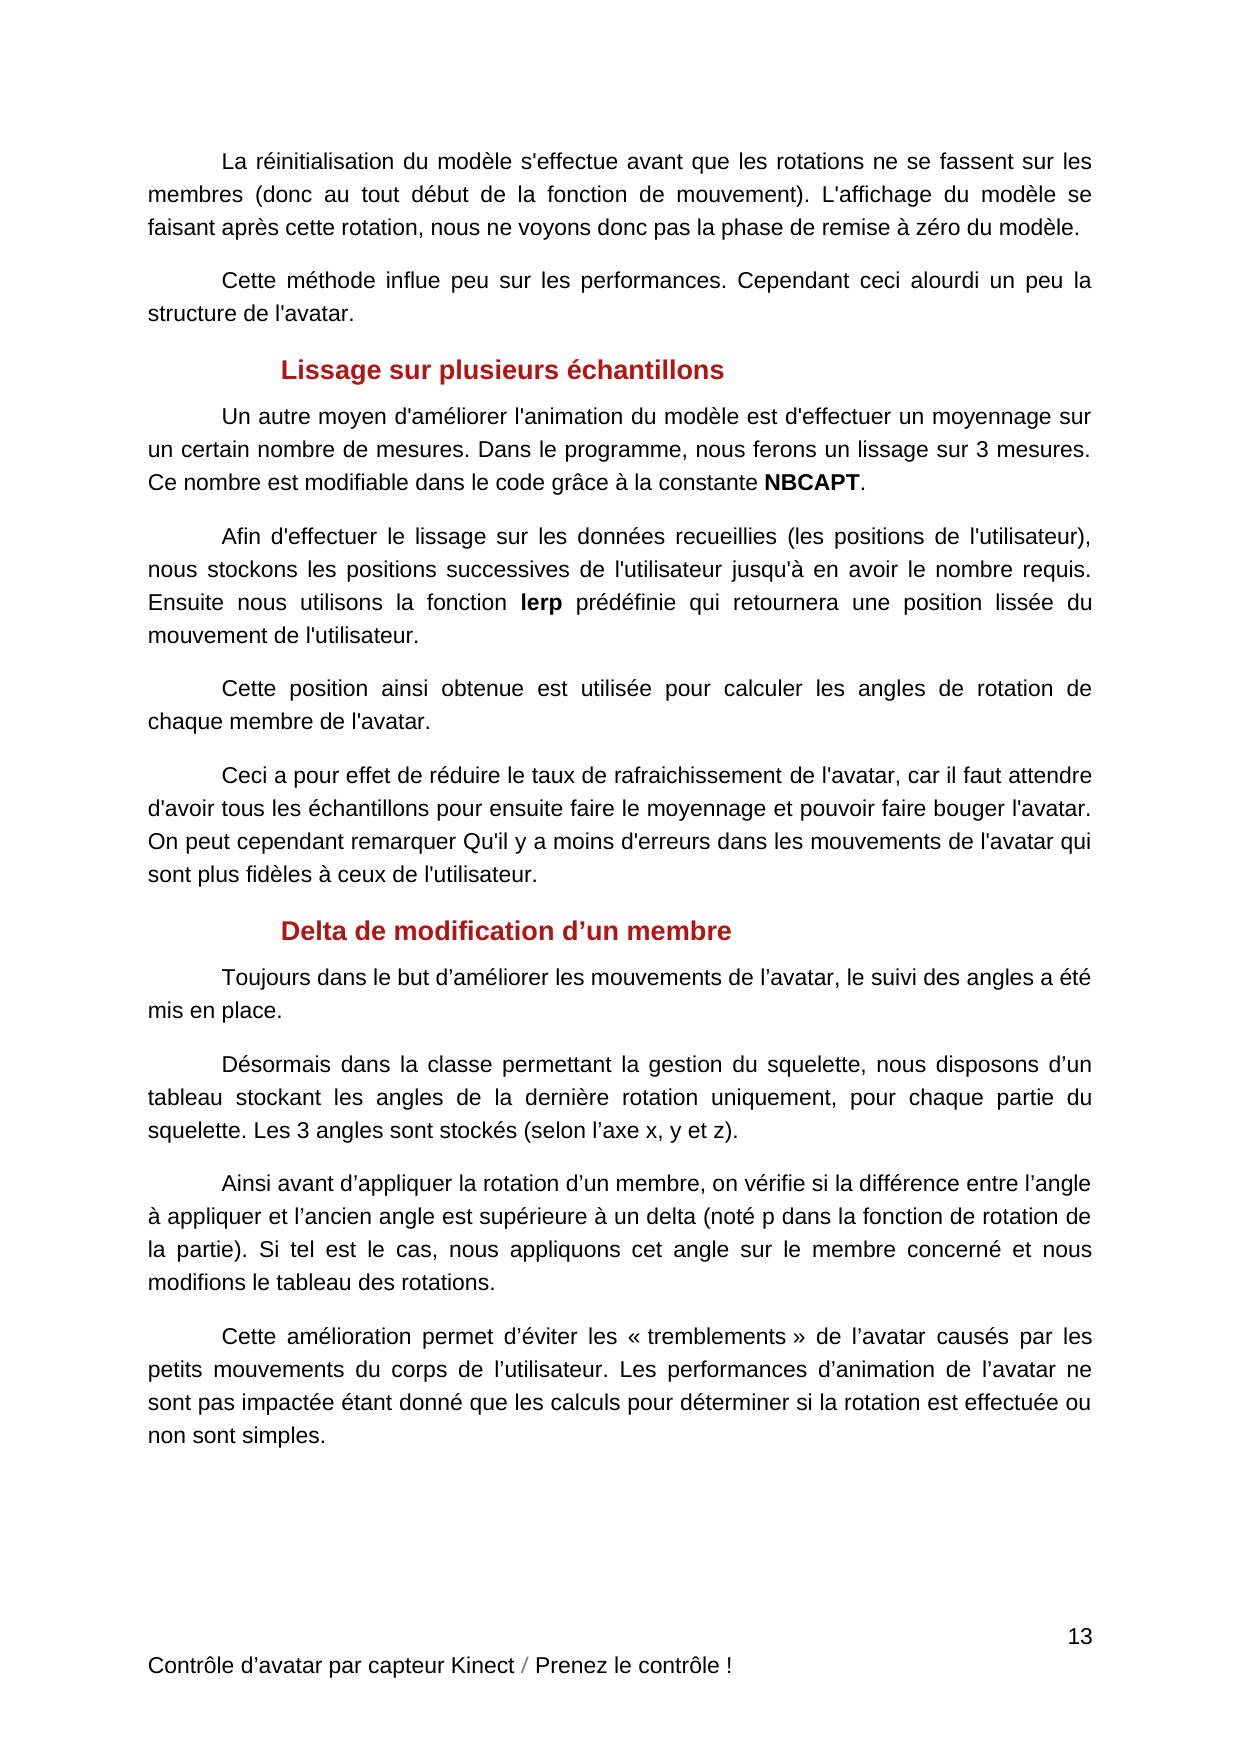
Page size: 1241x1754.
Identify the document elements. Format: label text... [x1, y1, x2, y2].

text Cette amélioration permet d’éviter les « tremblements » de l’avatar causés par les petits mouvements du corps de l’utilisateur. Les performances d’animation de l’avatar ne sont pas impactée étant donné que les calculs pour déterminer si la rotation est effectuée ou non sont simples. [148, 1323, 1093, 1448]
text Un autre moyen d'améliorer l'animation du modèle est d'effectuer un moyennage sur un certain nombre de mesures. Dans le programme, nous ferons un lissage sur 3 mesures. Ce nombre est modifiable dans le code grâce à la constante NBCAPT. [148, 403, 1093, 496]
text Afin d'effectuer le lissage sur les données recueillies (les positions de l'utilisateur), nous stockons les positions successives de l'utilisateur jusqu'à en avoir le nombre requis. Ensuite nous utilisons la fonction lerp prédéfinie qui retournera une position lissée du mouvement de l'utilisateur. [148, 523, 1093, 648]
subtitle Lissage sur plusieurs échantillons [148, 354, 1093, 385]
text Désormais dans la classe permettant la gestion du squelette, nous disposons d’un tableau stockant les angles de la dernière rotation uniquement, pour chaque partie du squelette. Les 3 angles sont stockés (selon l’axe x, y et z). [148, 1051, 1093, 1143]
text La réinitialisation du modèle s'effectue avant que les rotations ne se fassent sur les membres (donc au tout début de la fonction de mouvement). L'affichage du modèle se faisant après cette rotation, nous ne voyons donc pas la phase de remise à zéro du modèle. [148, 148, 1093, 240]
subtitle Delta de modification d’un membre [148, 914, 1093, 946]
text Ainsi avant d’appliquer la rotation d’un membre, on vérifie si la différence entre l’angle à appliquer et l’ancien angle est supérieure à un delta (noté p dans la fonction de rotation de la partie). Si tel est le cas, nous appliquons cet angle sur le membre concerné et nous modifions le tableau des rotations. [148, 1170, 1093, 1295]
text Cette position ainsi obtenue est utilisée pour calculer les angles de rotation de chaque membre de l'avatar. [148, 675, 1093, 735]
text Ceci a pour effet de réduire le taux de rafraichissement de l'avatar, car il faut attendre d'avoir tous les échantillons pour ensuite faire le moyennage et pouvoir faire bouger l'avatar. On peut cependant remarquer Qu'il y a moins d'erreurs dans les mouvements de l'avatar qui sont plus fidèles à ceux de l'utilisateur. [148, 762, 1093, 887]
text Cette méthode influe peu sur les performances. Cependant ceci alourdi un peu la structure de l'avatar. [148, 267, 1093, 326]
text Toujours dans le but d’améliorer les mouvements de l’avatar, le suivi des angles a été mis en place. [148, 964, 1093, 1023]
